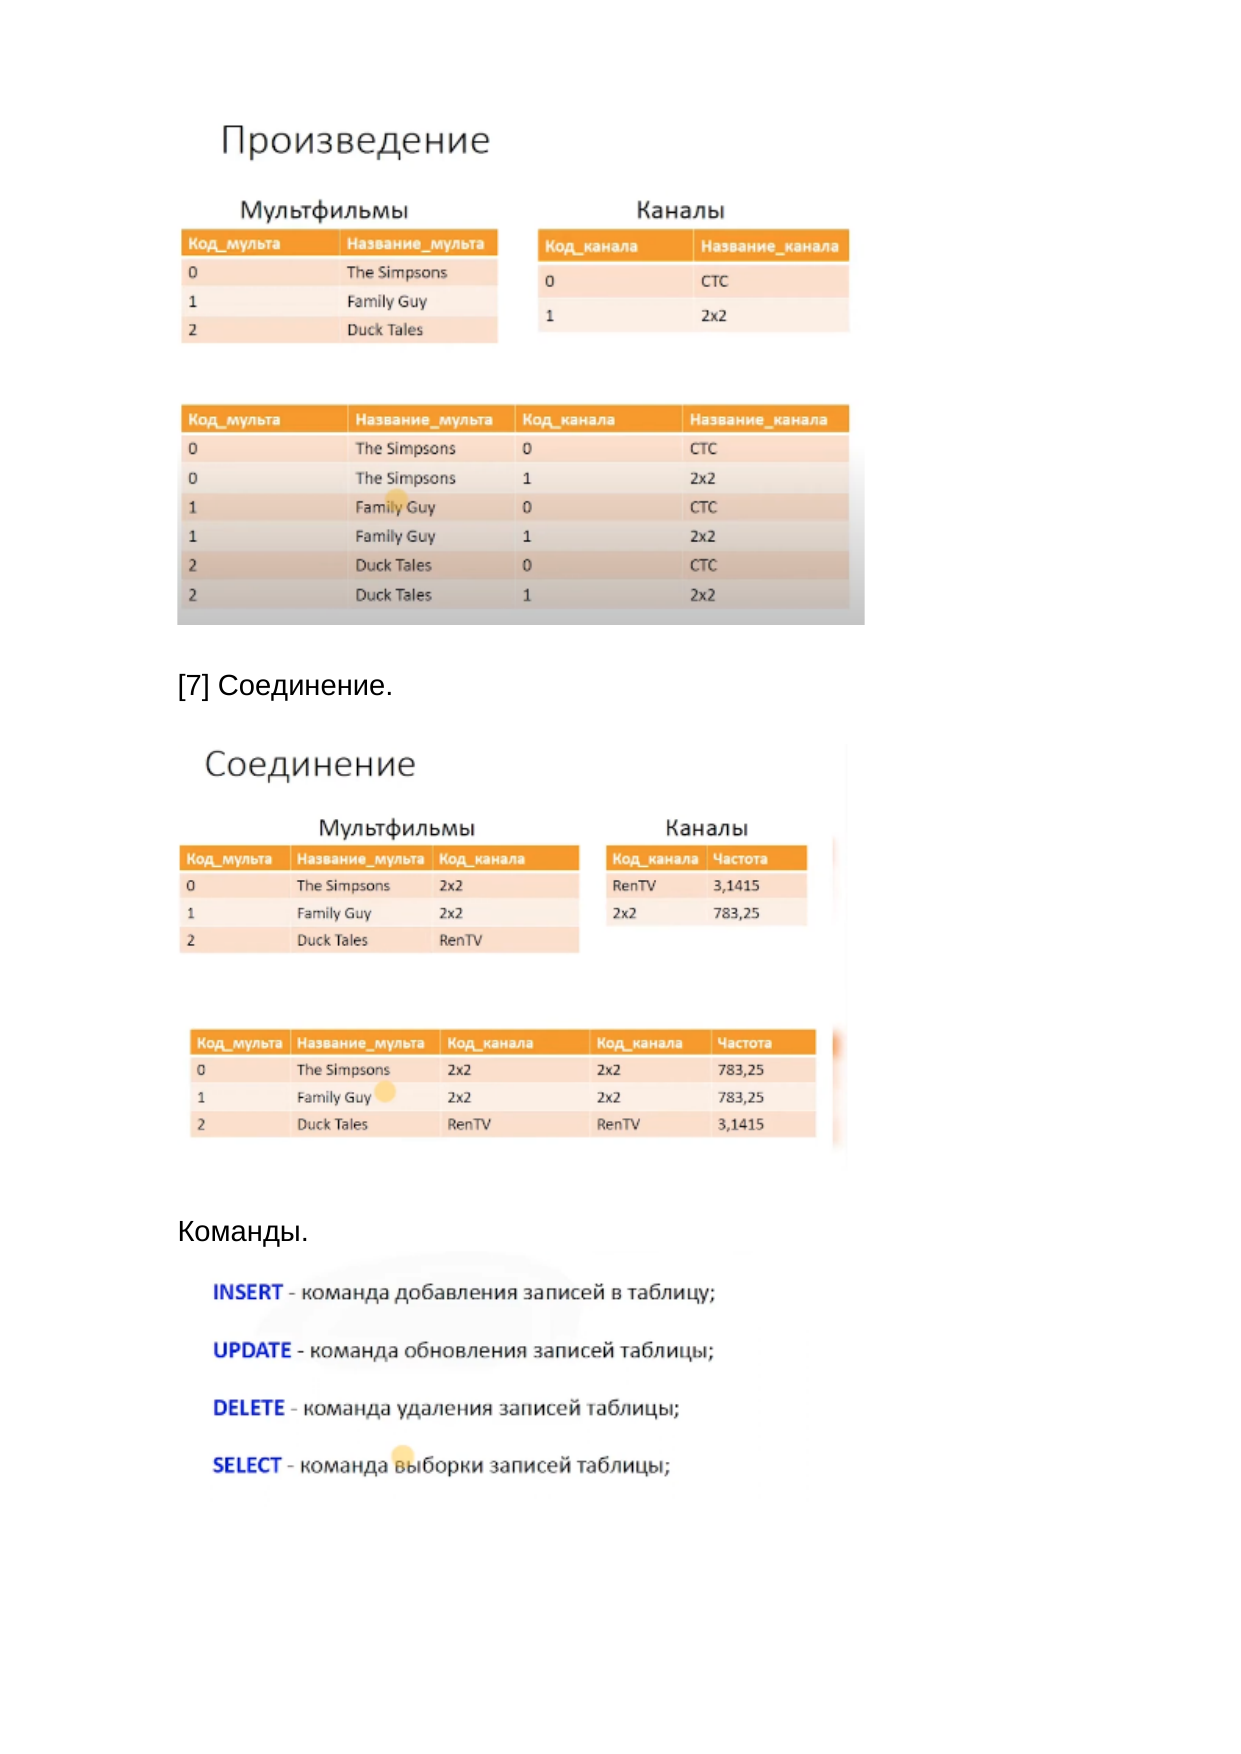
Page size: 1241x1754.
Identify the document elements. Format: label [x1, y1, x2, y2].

picture [177, 1251, 815, 1508]
picture [177, 118, 865, 625]
picture [177, 744, 848, 1171]
text [177, 118, 1152, 1623]
